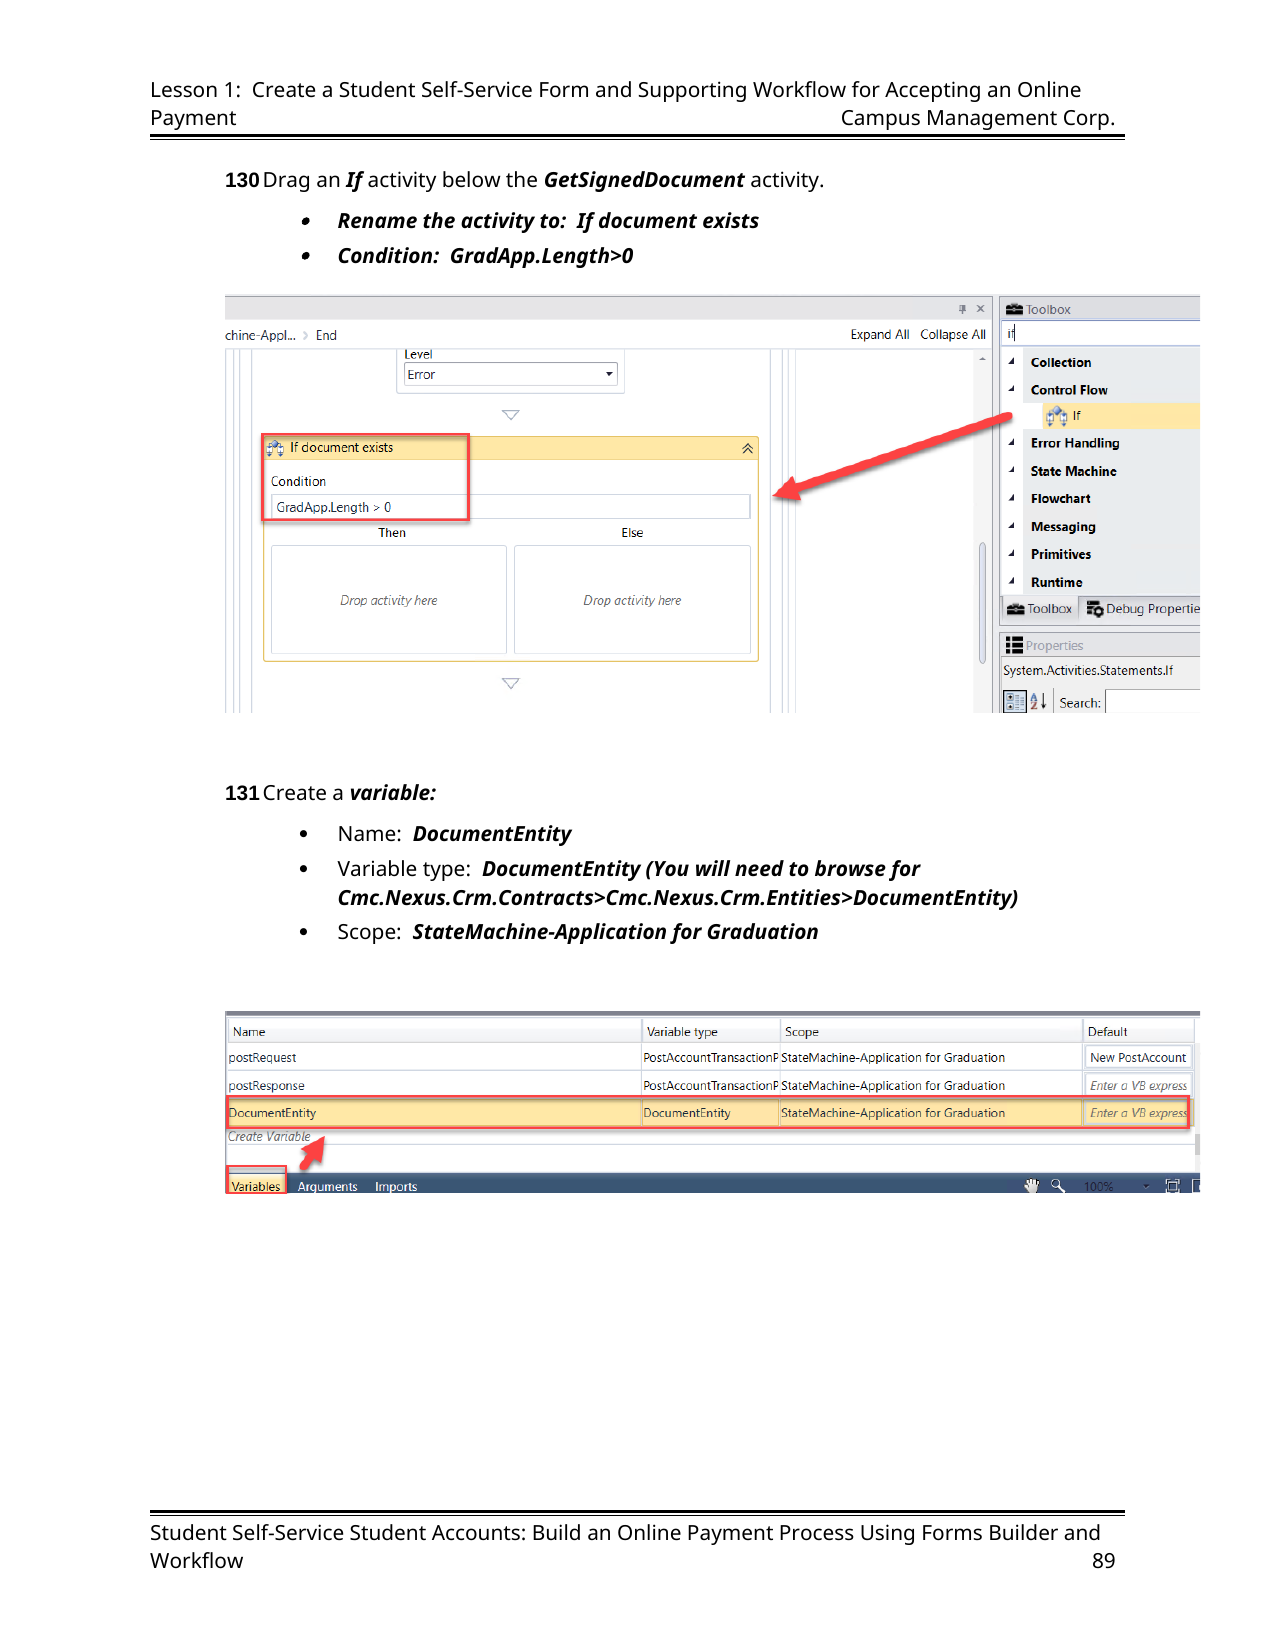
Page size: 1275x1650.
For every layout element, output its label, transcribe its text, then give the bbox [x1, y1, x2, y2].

picture [225, 294, 1200, 713]
text Variable type: DocumentEntity (You will need to browse for Cmc.Nexus.Crm.Contracts>Cmc.Nexus.Crm.Entities>DocumentEntity) [300, 854, 1125, 911]
text Create a variable: [225, 778, 1125, 807]
text Name: DocumentEntity [300, 819, 1125, 848]
text Condition: GradApp.Length>0 [300, 241, 1125, 269]
text Drag an If activity below the GetSignedDocument activity. [225, 165, 1125, 194]
picture [225, 1011, 1200, 1194]
text Scope: StateMachine-Application for Graduation [300, 917, 1125, 946]
text Rename the activity to: If document exists [300, 206, 1125, 234]
